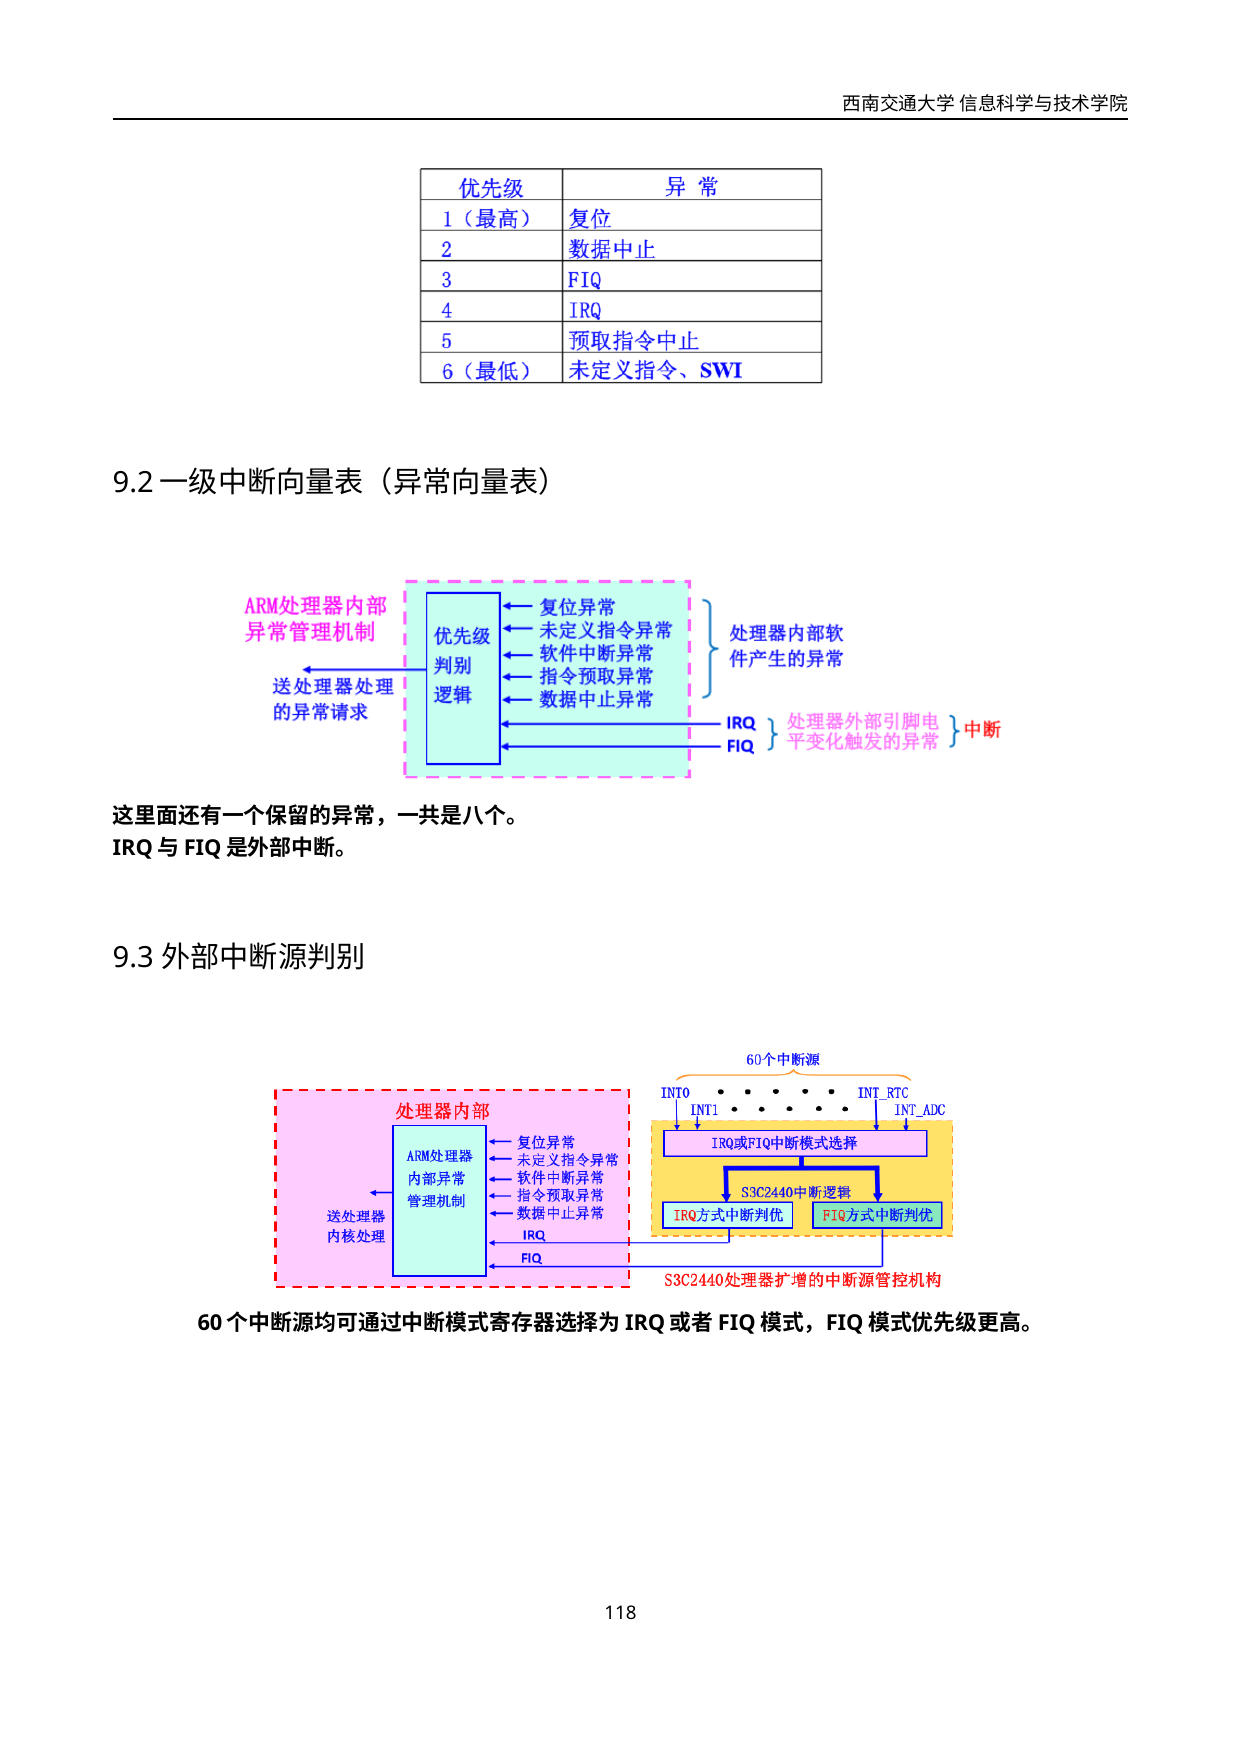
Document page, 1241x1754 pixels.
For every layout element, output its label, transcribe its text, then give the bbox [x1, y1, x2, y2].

text 这里面还有一个保留的异常，一共是八个。 [112, 797, 1128, 830]
text IRQ与FIQ是外部中断。 [112, 830, 1128, 862]
text 60个中断源均可通过中断模式寄存器选择为IRQ或者FIQ模式，FIQ模式优先级更高。 [112, 1305, 1128, 1337]
picture [235, 570, 1006, 787]
subtitle 9.2一级中断向量表（异常向量表） [112, 447, 1128, 512]
picture [413, 159, 827, 388]
subtitle 9.3 外部中断源判别 [112, 922, 1128, 987]
picture [268, 1045, 972, 1298]
